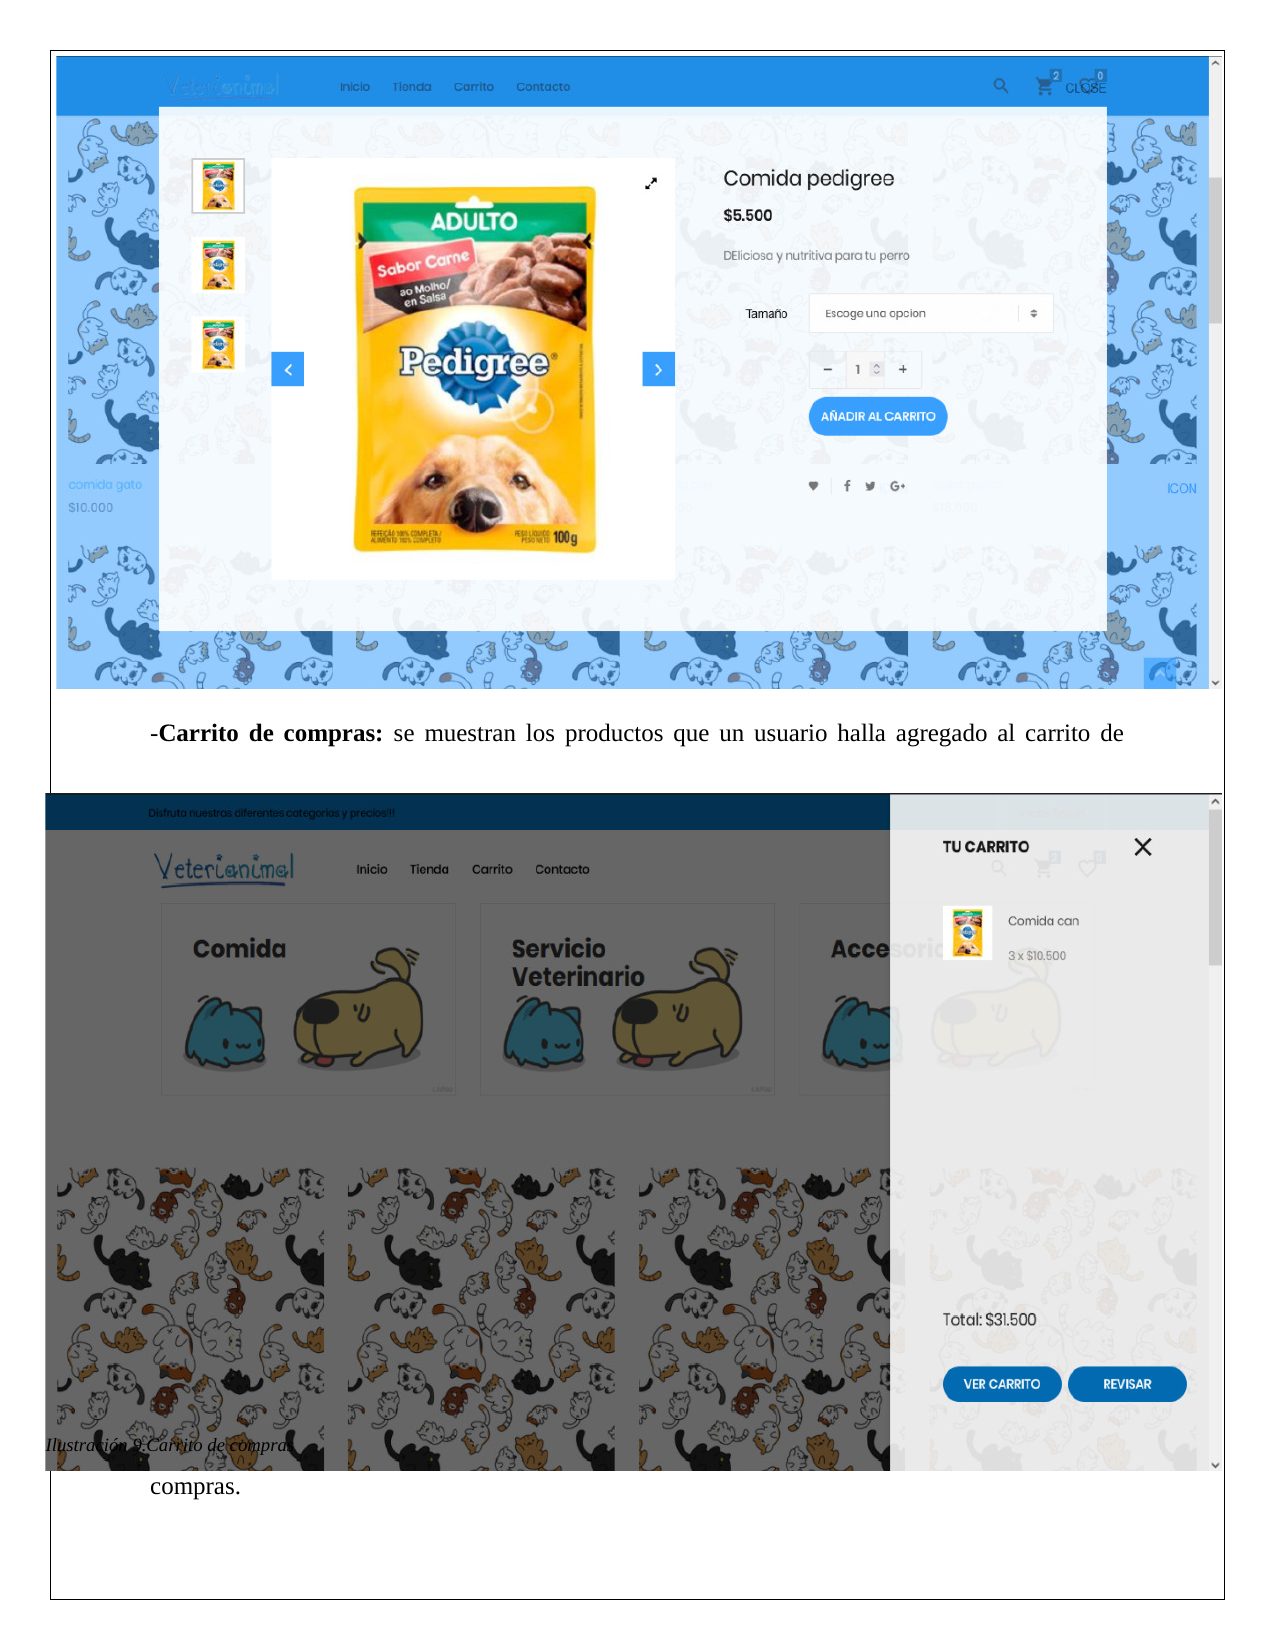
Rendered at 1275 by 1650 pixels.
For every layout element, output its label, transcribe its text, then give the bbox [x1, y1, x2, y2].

picture [56, 56, 1222, 689]
text -Carrito de compras: se muestran los productos que un usuario halla agregado al carrito de compras. [150, 1471, 1125, 1499]
picture [45, 793, 1222, 1471]
text -Carrito de compras: se muestran los productos que un usuario halla agregado al carrito de compras. [150, 689, 1125, 793]
